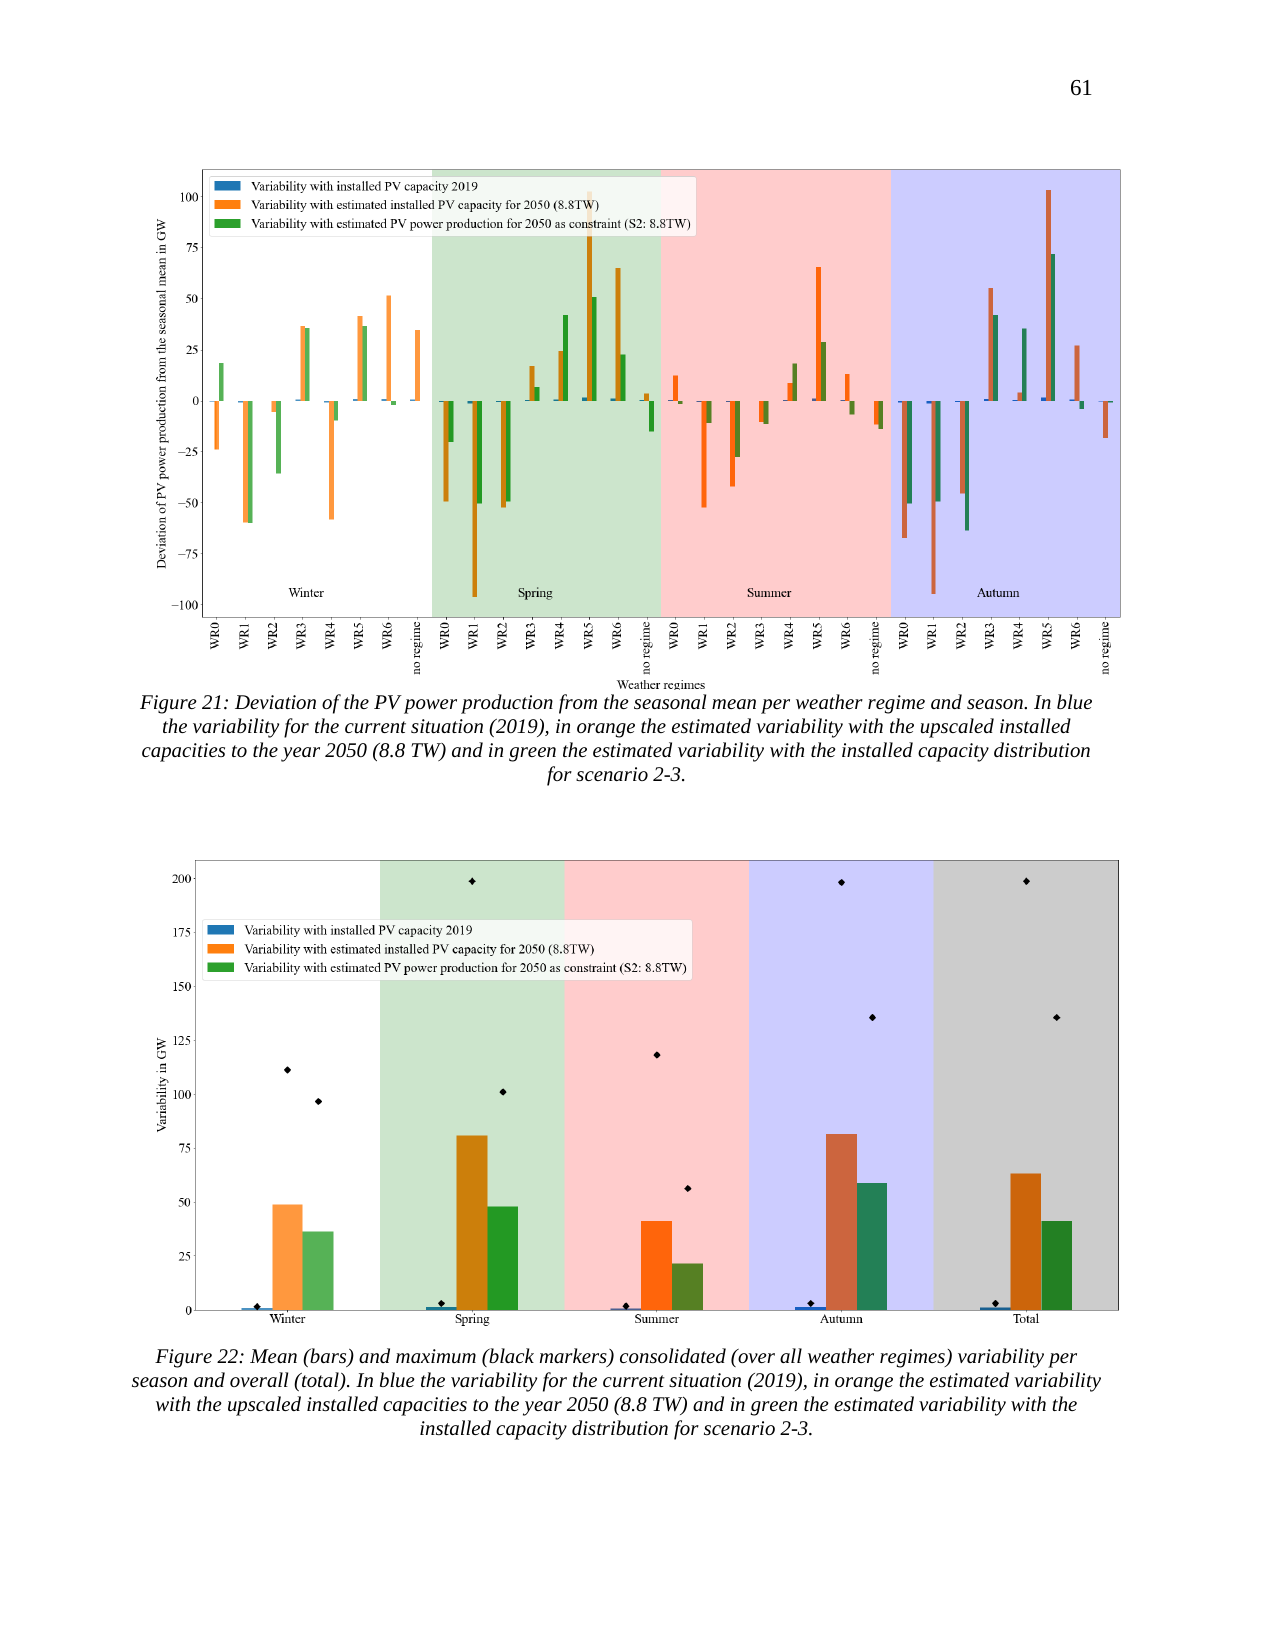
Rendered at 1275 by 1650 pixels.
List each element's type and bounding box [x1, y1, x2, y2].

picture [147, 852, 1128, 1338]
picture [148, 157, 1127, 691]
